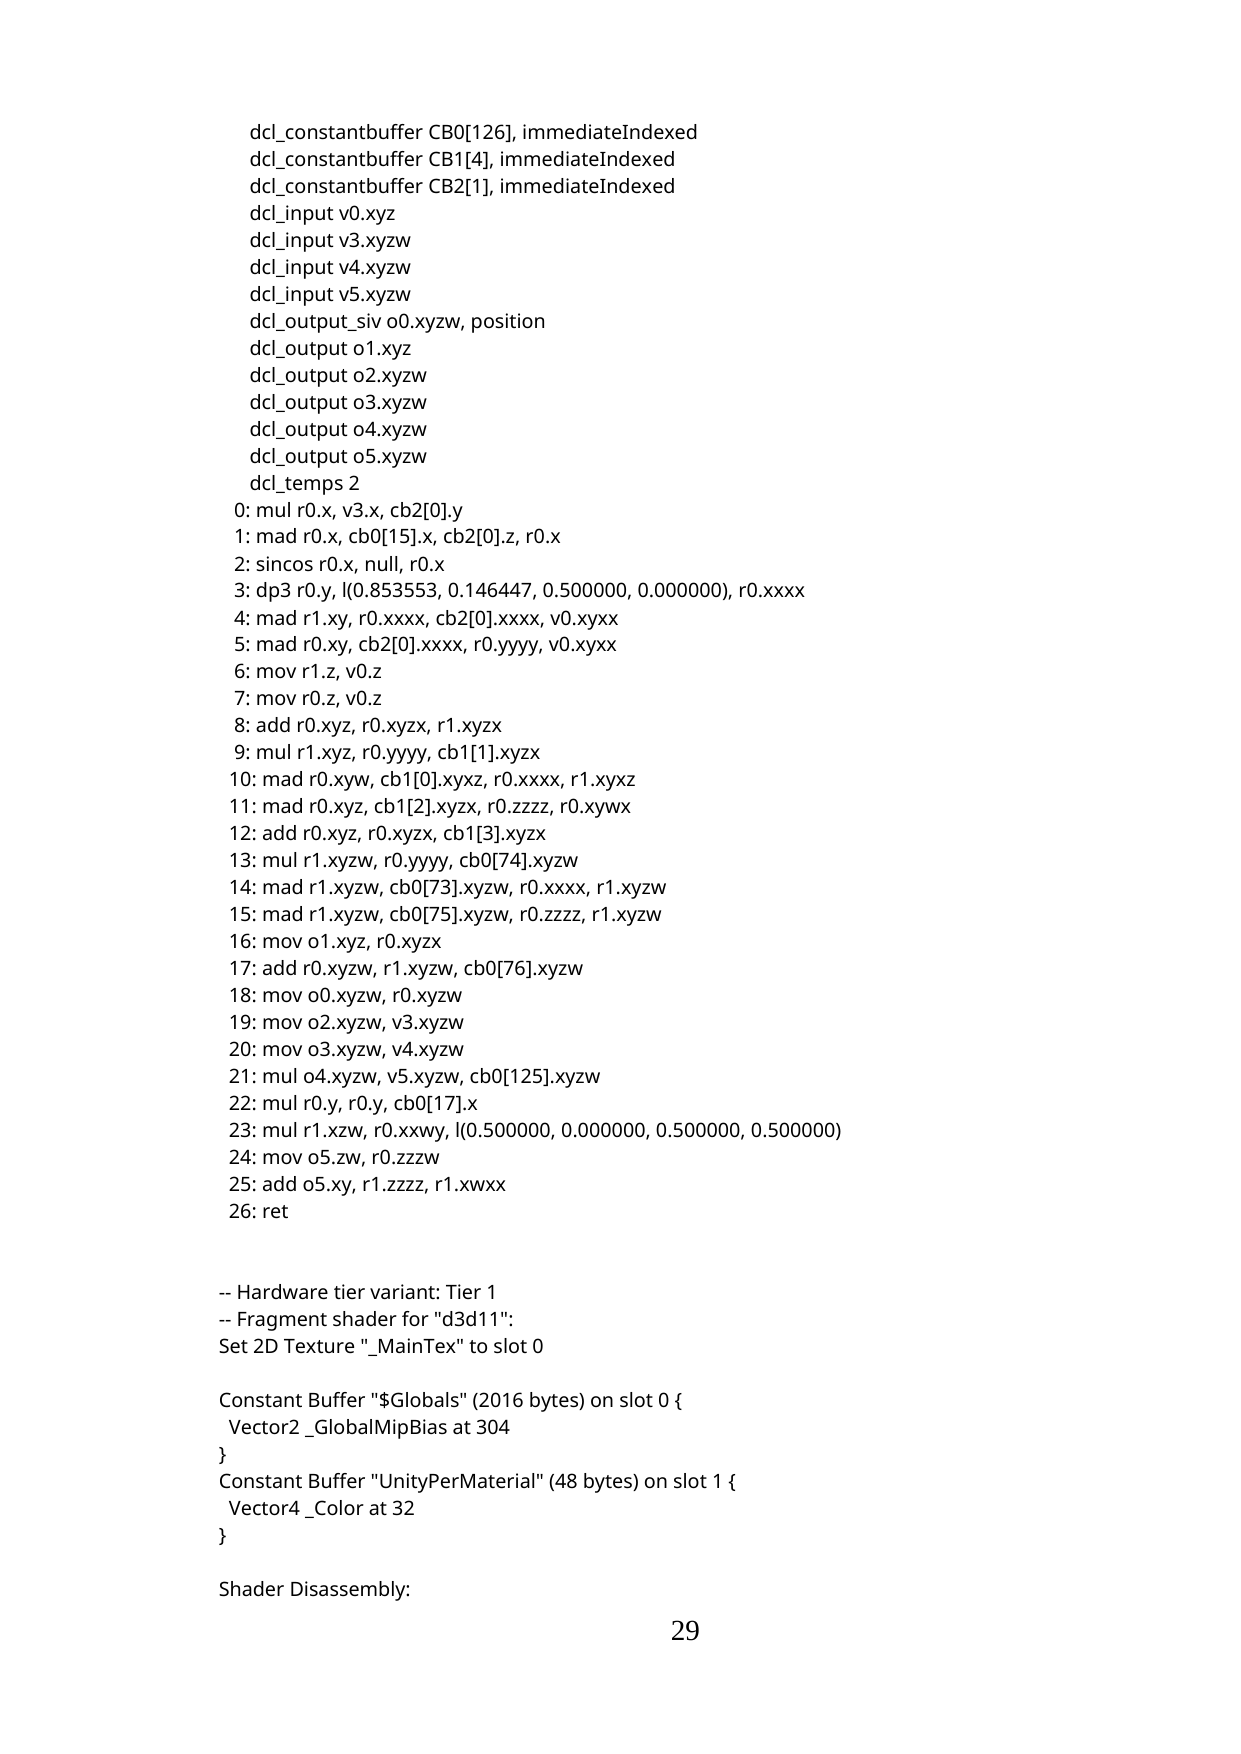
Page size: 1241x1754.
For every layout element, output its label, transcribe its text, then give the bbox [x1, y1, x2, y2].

text dcl_output o3.xyzw [218, 388, 1152, 415]
text 6: mov r1.z, v0.z [218, 658, 1152, 685]
text 0: mul r0.x, v3.x, cb2[0].y [218, 496, 1152, 523]
text 7: mov r0.z, v0.z [218, 685, 1152, 712]
text 20: mov o3.xyzw, v4.xyzw [218, 1035, 1152, 1062]
text dcl_constantbuffer CB1[4], immediateIndexed [218, 145, 1152, 172]
text 21: mul o4.xyzw, v5.xyzw, cb0[125].xyzw [218, 1062, 1152, 1089]
text 15: mad r1.xyzw, cb0[75].xyzw, r0.zzzz, r1.xyzw [218, 901, 1152, 927]
text 12: add r0.xyz, r0.xyzx, cb1[3].xyzx [218, 819, 1152, 847]
text 26: ret [218, 1197, 1152, 1224]
text 14: mad r1.xyzw, cb0[73].xyzw, r0.xxxx, r1.xyzw [218, 873, 1152, 901]
text 8: add r0.xyz, r0.xyzx, r1.xyzx [218, 712, 1152, 739]
text 4: mad r1.xy, r0.xxxx, cb2[0].xxxx, v0.xyxx [218, 604, 1152, 631]
text 23: mul r1.xzw, r0.xxwy, l(0.500000, 0.000000, 0.500000, 0.500000) [218, 1116, 1152, 1143]
text 17: add r0.xyzw, r1.xyzw, cb0[76].xyzw [218, 954, 1152, 981]
text 25: add o5.xy, r1.zzzz, r1.xwxx [218, 1170, 1152, 1197]
text 22: mul r0.y, r0.y, cb0[17].x [218, 1089, 1152, 1116]
text dcl_constantbuffer CB2[1], immediateIndexed [218, 172, 1152, 199]
text Vector4 _Color at 32 [218, 1494, 1152, 1521]
text 9: mul r1.xyz, r0.yyyy, cb1[1].xyzx [218, 739, 1152, 766]
text Vector2 _GlobalMipBias at 304 [218, 1413, 1152, 1440]
text 1: mad r0.x, cb0[15].x, cb2[0].z, r0.x [218, 523, 1152, 550]
text 10: mad r0.xyw, cb1[0].xyxz, r0.xxxx, r1.xyxz [218, 766, 1152, 793]
text dcl_input v5.xyzw [218, 280, 1152, 307]
text 16: mov o1.xyz, r0.xyzx [218, 927, 1152, 954]
text 2: sincos r0.x, null, r0.x [218, 550, 1152, 577]
text Constant Buffer "UnityPerMaterial" (48 bytes) on slot 1 { [218, 1467, 1152, 1494]
text Constant Buffer "$Globals" (2016 bytes) on slot 0 { [218, 1386, 1152, 1413]
text dcl_temps 2 [218, 469, 1152, 496]
text dcl_output o1.xyz [218, 334, 1152, 361]
text -- Hardware tier variant: Tier 1 [218, 1278, 1152, 1305]
text -- Fragment shader for "d3d11": [218, 1305, 1152, 1332]
text 13: mul r1.xyzw, r0.yyyy, cb0[74].xyzw [218, 847, 1152, 873]
text } [218, 1440, 1152, 1467]
text 18: mov o0.xyzw, r0.xyzw [218, 981, 1152, 1008]
text dcl_output o4.xyzw [218, 415, 1152, 442]
text 19: mov o2.xyzw, v3.xyzw [218, 1008, 1152, 1035]
text 3: dp3 r0.y, l(0.853553, 0.146447, 0.500000, 0.000000), r0.xxxx [218, 577, 1152, 604]
text dcl_constantbuffer CB0[126], immediateIndexed [218, 118, 1152, 145]
text dcl_output_siv o0.xyzw, position [218, 307, 1152, 334]
text 11: mad r0.xyz, cb1[2].xyzx, r0.zzzz, r0.xywx [218, 793, 1152, 819]
text dcl_output o2.xyzw [218, 361, 1152, 388]
text 5: mad r0.xy, cb2[0].xxxx, r0.yyyy, v0.xyxx [218, 631, 1152, 658]
text Set 2D Texture "_MainTex" to slot 0 [218, 1332, 1152, 1359]
text } [218, 1521, 1152, 1548]
text 24: mov o5.zw, r0.zzzw [218, 1143, 1152, 1170]
text dcl_input v0.xyz [218, 199, 1152, 226]
text dcl_output o5.xyzw [218, 442, 1152, 469]
text Shader Disassembly: [218, 1575, 1152, 1602]
text dcl_input v4.xyzw [218, 253, 1152, 280]
text dcl_input v3.xyzw [218, 226, 1152, 253]
